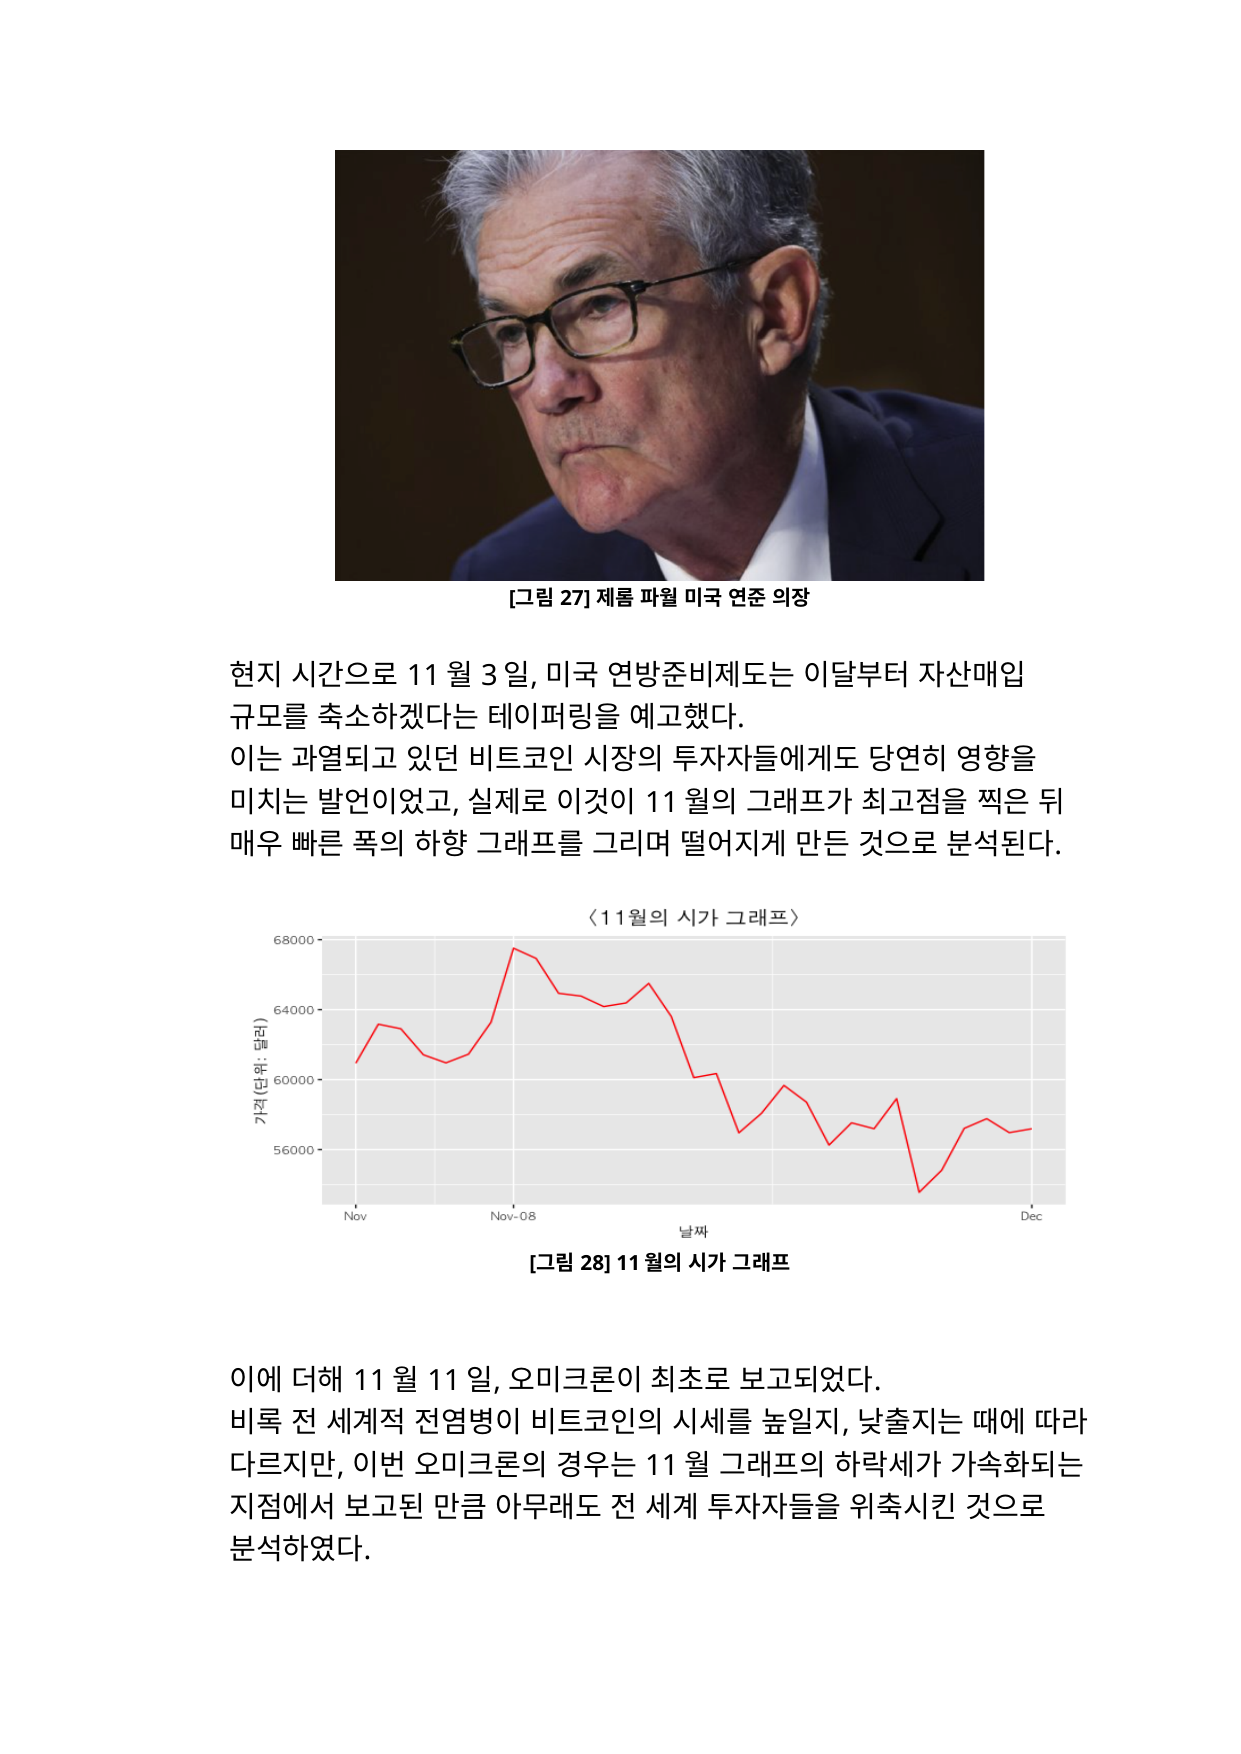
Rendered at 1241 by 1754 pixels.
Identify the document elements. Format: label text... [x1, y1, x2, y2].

list [그림 27] 제롬 파월 미국 연준 의장 [229, 581, 1090, 611]
list 이에 더해 11월 11일, 오미크론이 최초로 보고되었다. [229, 1356, 1090, 1399]
list 비록 전 세계적 전염병이 비트코인의 시세를 높일지, 낮출지는 때에 따라 다르지만, 이번 오미크론의 경우는 11월 그래프의 하락세가 가속화되는 지점에서 보고된 만큼 아무래도 전 세계 투자자들을 위축시킨 것으로 분석하였다. [229, 1399, 1090, 1568]
list 이는 과열되고 있던 비트코인 시장의 투자자들에게도 당연히 영향을 미치는 발언이었고, 실제로 이것이 11월의 그래프가 최고점을 찍은 뒤 매우 빠른 폭의 하향 그래프를 그리며 떨어지게 만든 것으로 분석된다. [229, 736, 1090, 863]
list 현지 시간으로 11월 3일, 미국 연방준비제도는 이달부터 자산매입 규모를 축소하겠다는 테이퍼링을 예고했다. [229, 651, 1090, 736]
picture [246, 902, 1073, 1247]
list [그림 28] 11월의 시가 그래프 [229, 1247, 1090, 1277]
picture [335, 150, 985, 581]
